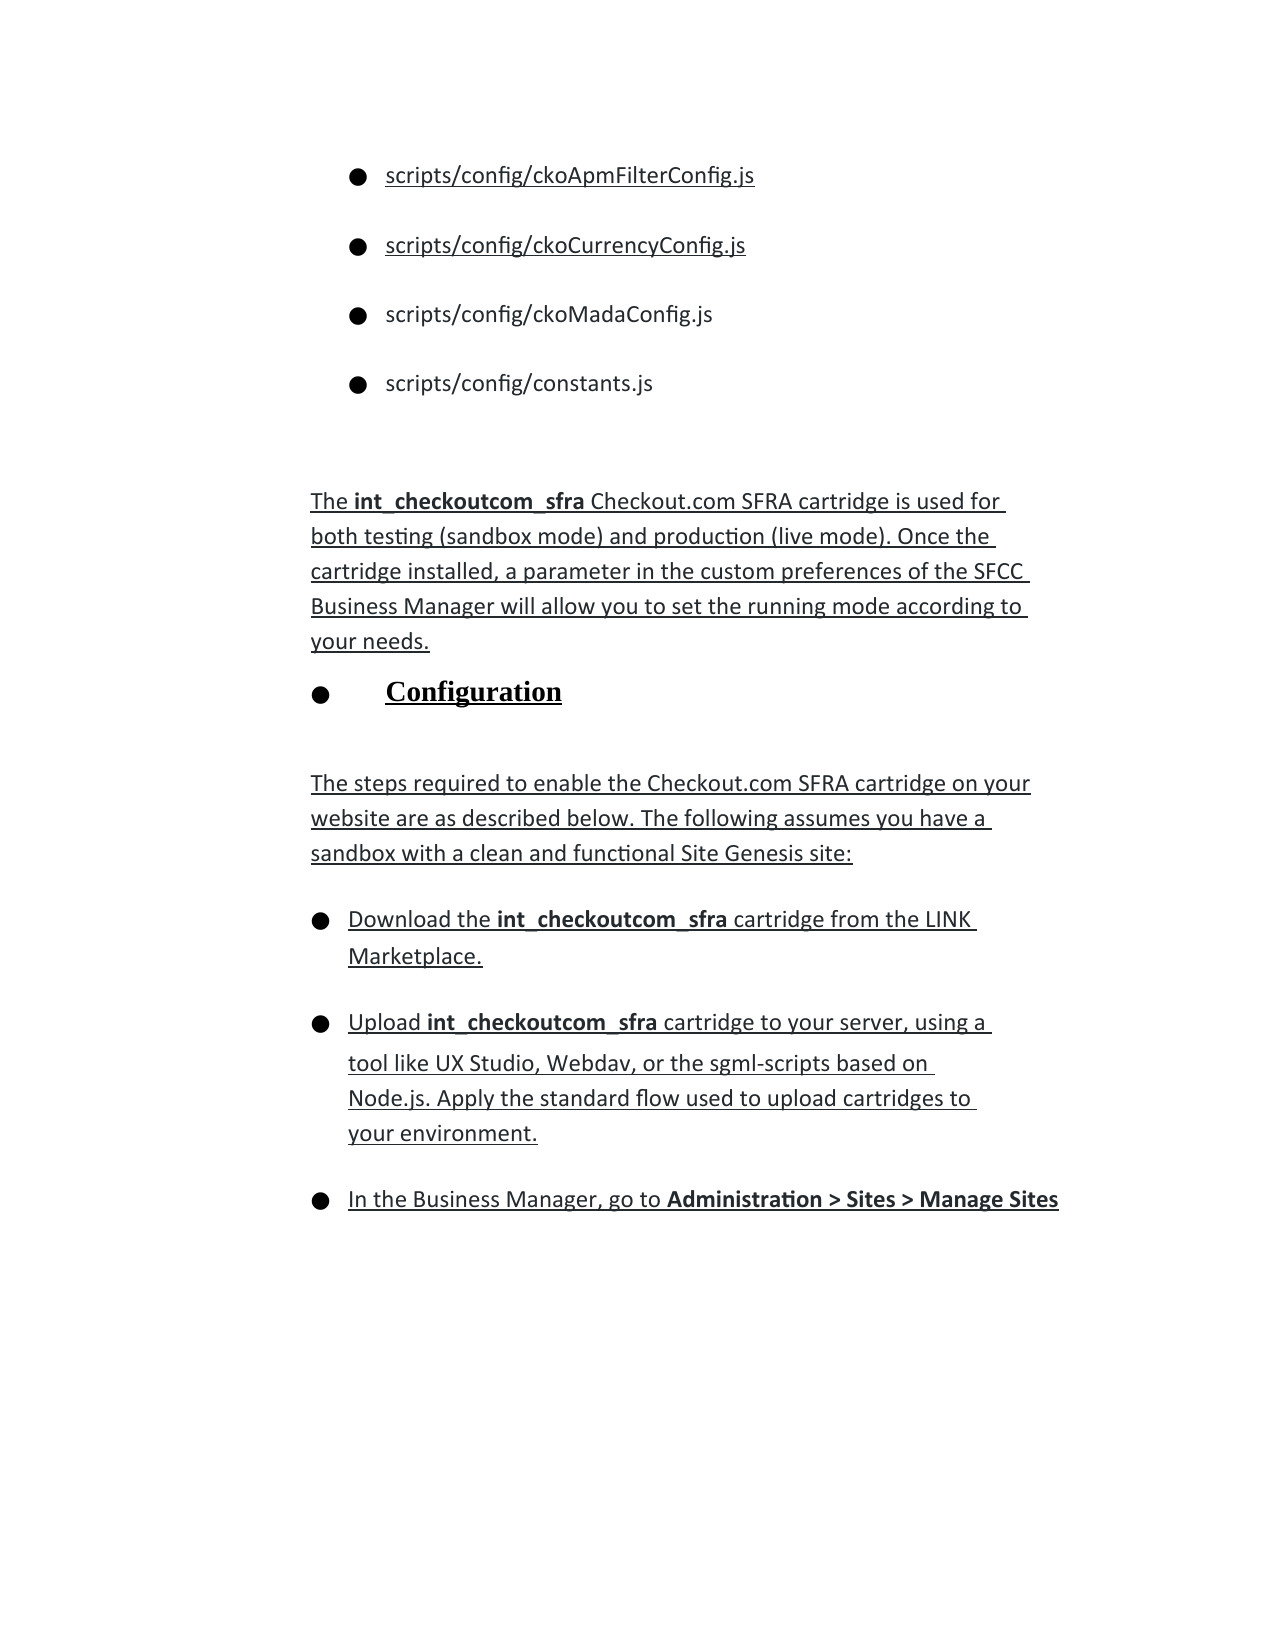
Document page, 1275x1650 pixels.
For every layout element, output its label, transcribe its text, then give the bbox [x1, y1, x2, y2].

list scripts/config/constants.js [348, 357, 1087, 404]
list Upload int_checkoutcom_sfra cartridge to your server, using a tool like UX Studio, Webdav, or the sgml-scripts based on Node.js. Apply the standard ﬂow used to upload cartridges to your environment. [310, 996, 1005, 1148]
list In the Business Manager, go to Administration > Sites > Manage Sites [310, 1173, 1087, 1220]
list scripts/config/ckoMadaConfig.js [348, 288, 1087, 335]
list scripts/config/ckoApmFilterConfig.js [348, 150, 1087, 197]
text The int_checkoutcom_sfra Checkout.com SFRA cartridge is used for both testing (sandbox mode) and production (live mode). Once the cartridge installed, a parameter in the custom preferences of the SFCC Business Manager will allow you to set the running mode according to your needs. [310, 486, 1047, 656]
text The steps required to enable the Checkout.com SFRA cartridge on your website are as described below. The following assumes you have a sandbox with a clean and functional Site Genesis site: [310, 767, 1034, 868]
list scripts/config/ckoCurrencyConfig.js [348, 219, 1087, 266]
list Download the int_checkoutcom_sfra cartridge from the LINK Marketplace. [310, 893, 1087, 971]
list Configuration [310, 667, 1087, 714]
